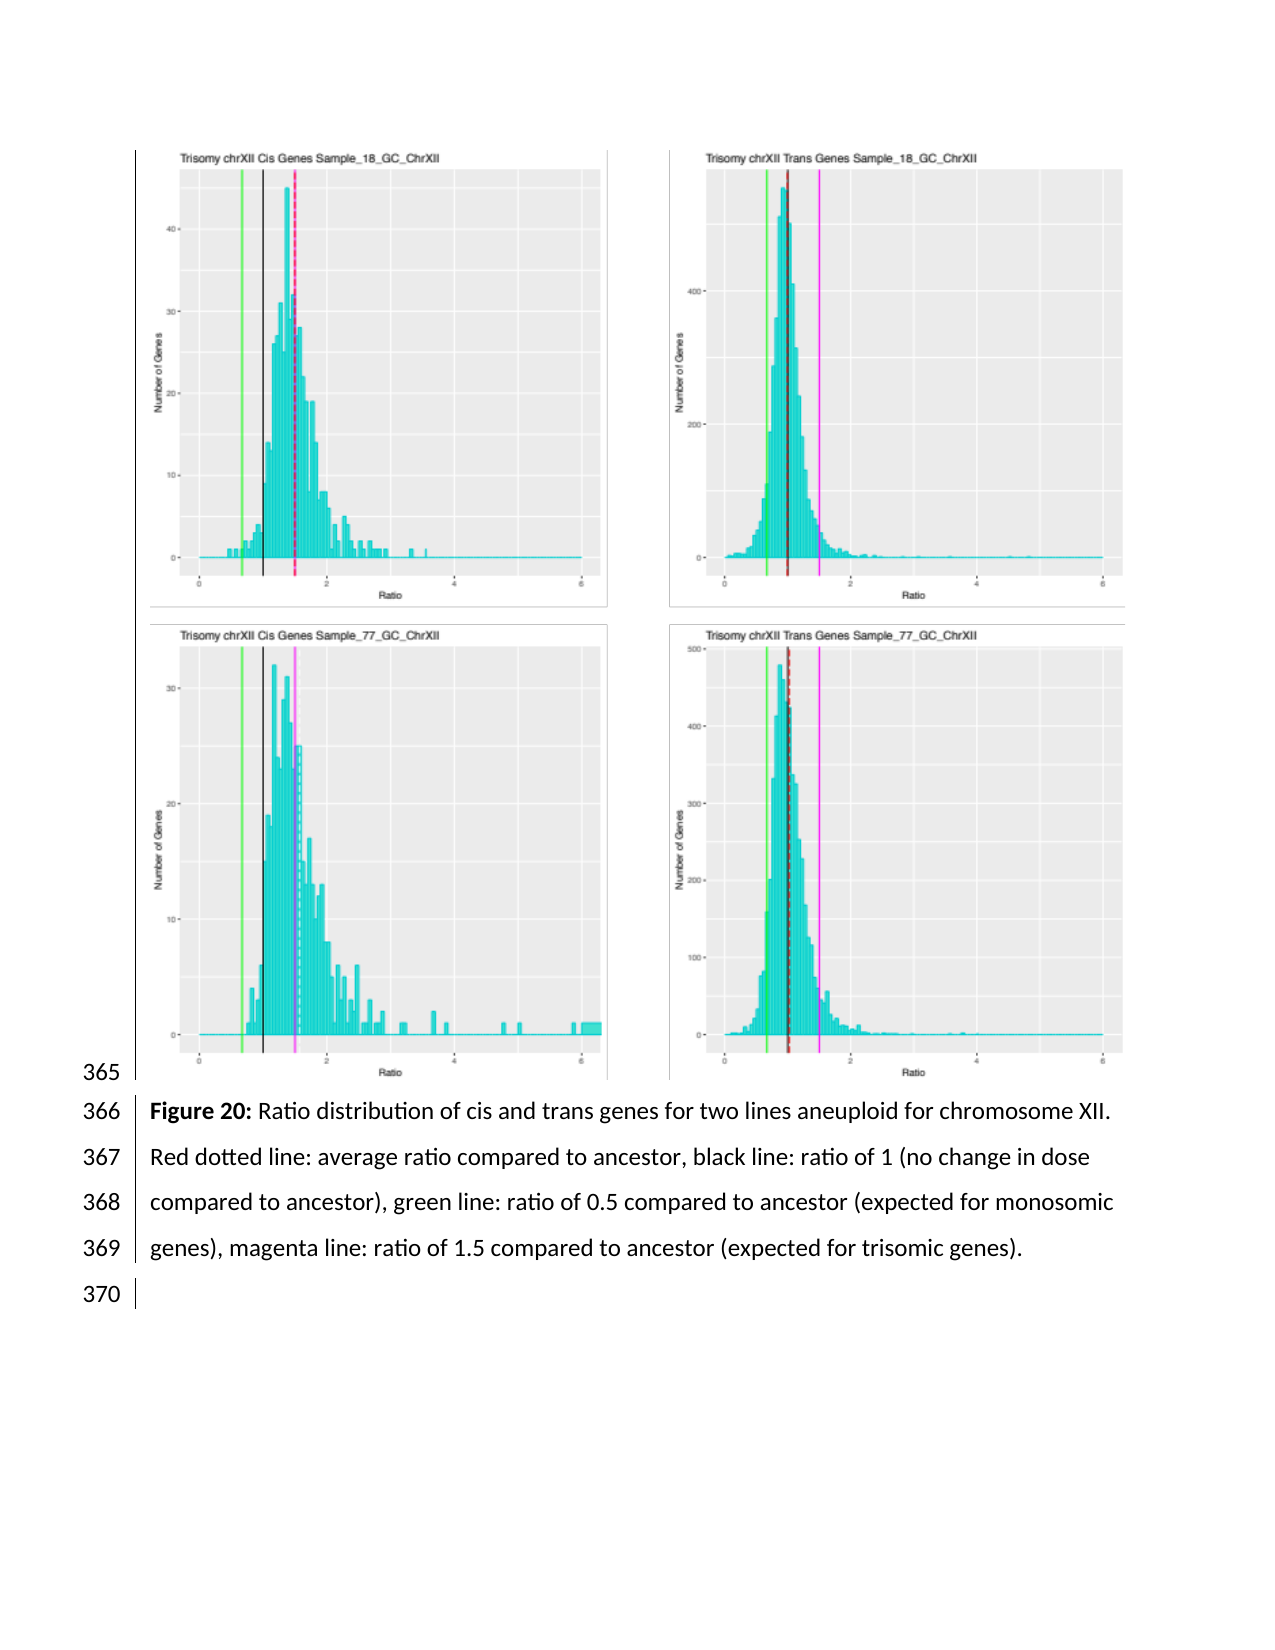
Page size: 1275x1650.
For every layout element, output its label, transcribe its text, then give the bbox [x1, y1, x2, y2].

text Figure 20: Ratio distribution of cis and trans genes for two lines aneuploid for chromosome XII. Red dotted line: average ratio compared to ancestor, black line: ratio of 1 (no change in dose compared to ancestor), green line: ratio of 0.5 compared to ancestor (expected for monosomic genes), magenta line: ratio of 1.5 compared to ancestor (expected for trisomic genes). [150, 1095, 1125, 1263]
